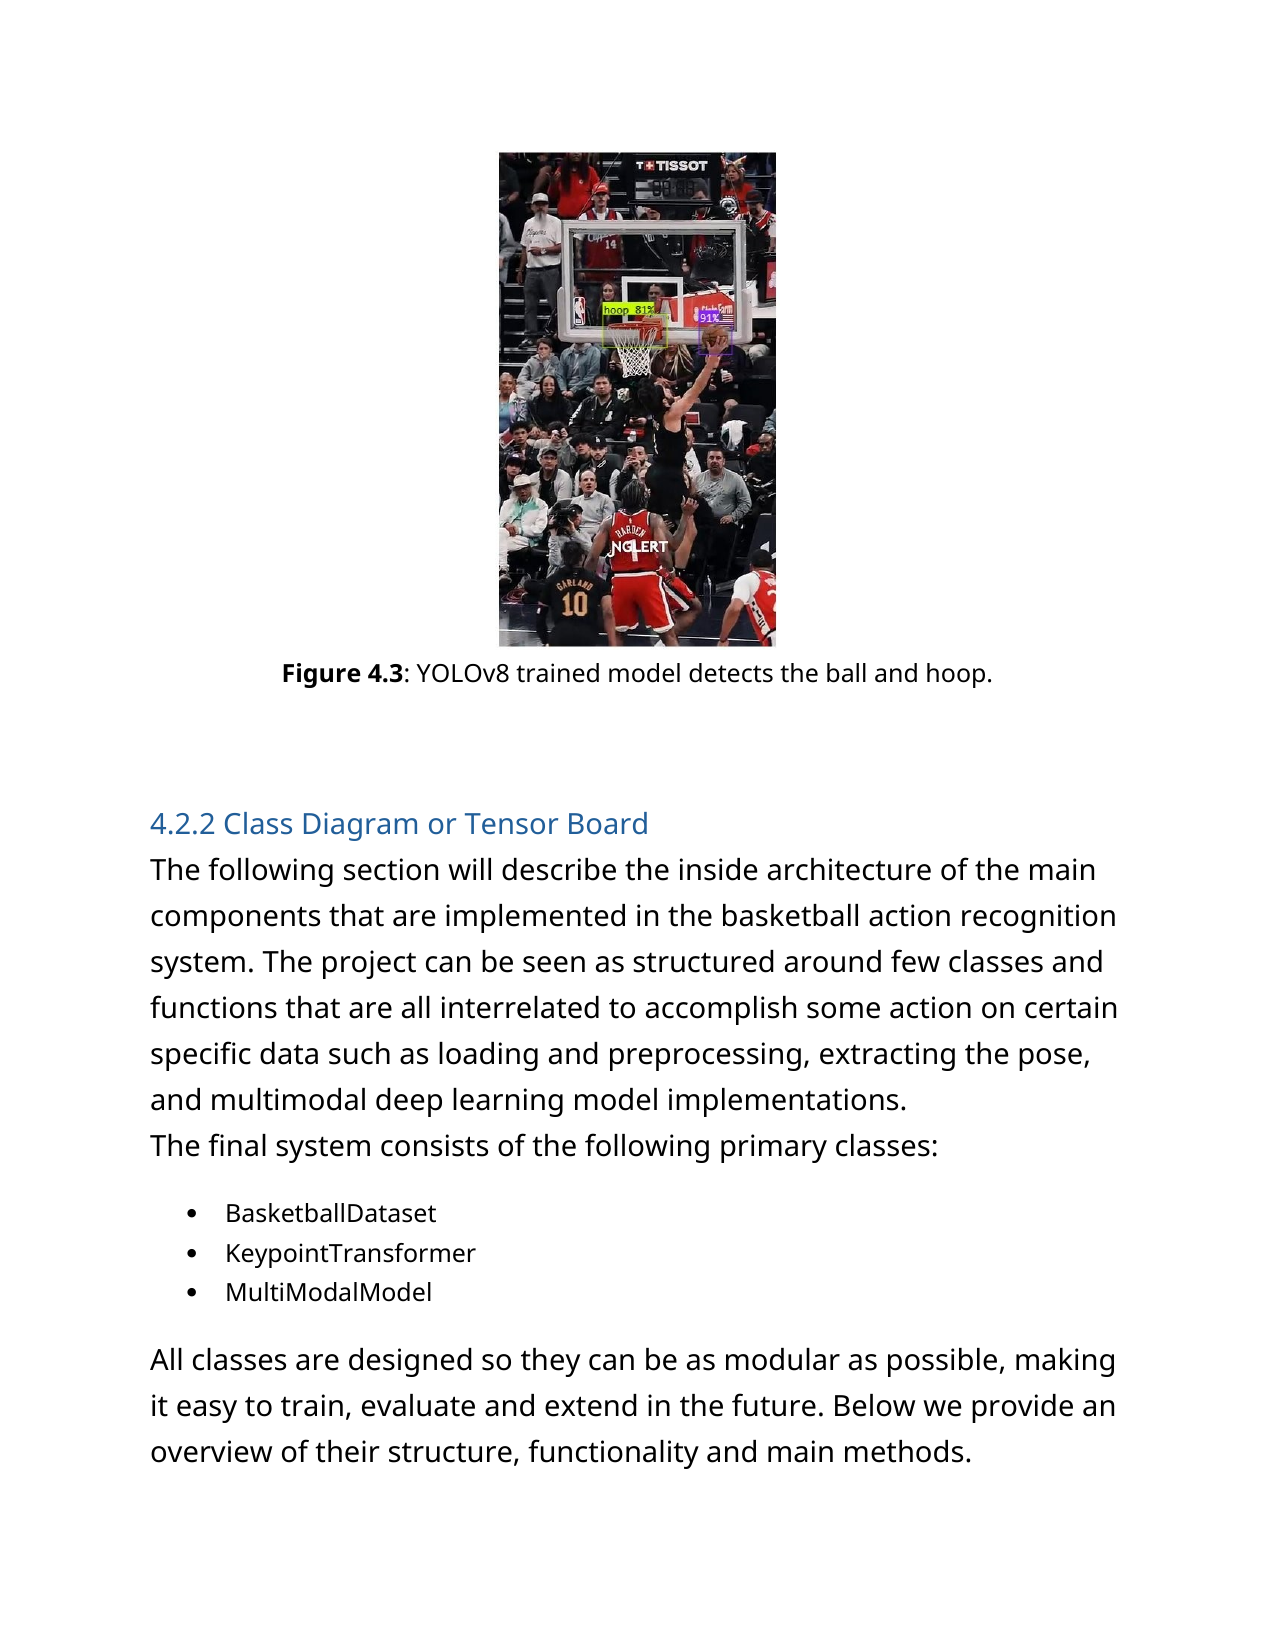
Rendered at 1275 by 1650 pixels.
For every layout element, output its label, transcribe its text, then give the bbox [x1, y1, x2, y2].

text All classes are designed so they can be as modular as possible, making it easy to train, evaluate and extend in the future. Below we provide an overview of their structure, functionality and main methods. [150, 1339, 1125, 1471]
list KeypointTransformer [187, 1235, 1125, 1269]
text Figure 4.3: YOLOv8 trained model detects the ball and hoop. [150, 655, 1125, 689]
text 4.2.2 Class Diagram or Tensor Board [150, 803, 1125, 843]
list MultiModalModel [187, 1275, 1125, 1309]
text The following section will describe the inside architecture of the main components that are implemented in the basketball action recognition system. The project can be seen as structured around few classes and functions that are all interrelated to accomplish some action on certain specific data such as loading and preprocessing, extracting the pose, and multimodal deep learning model implementations. [150, 849, 1125, 1119]
text The final system consists of the following primary classes: [150, 1125, 1125, 1165]
list BasketballDataset [187, 1196, 1125, 1230]
